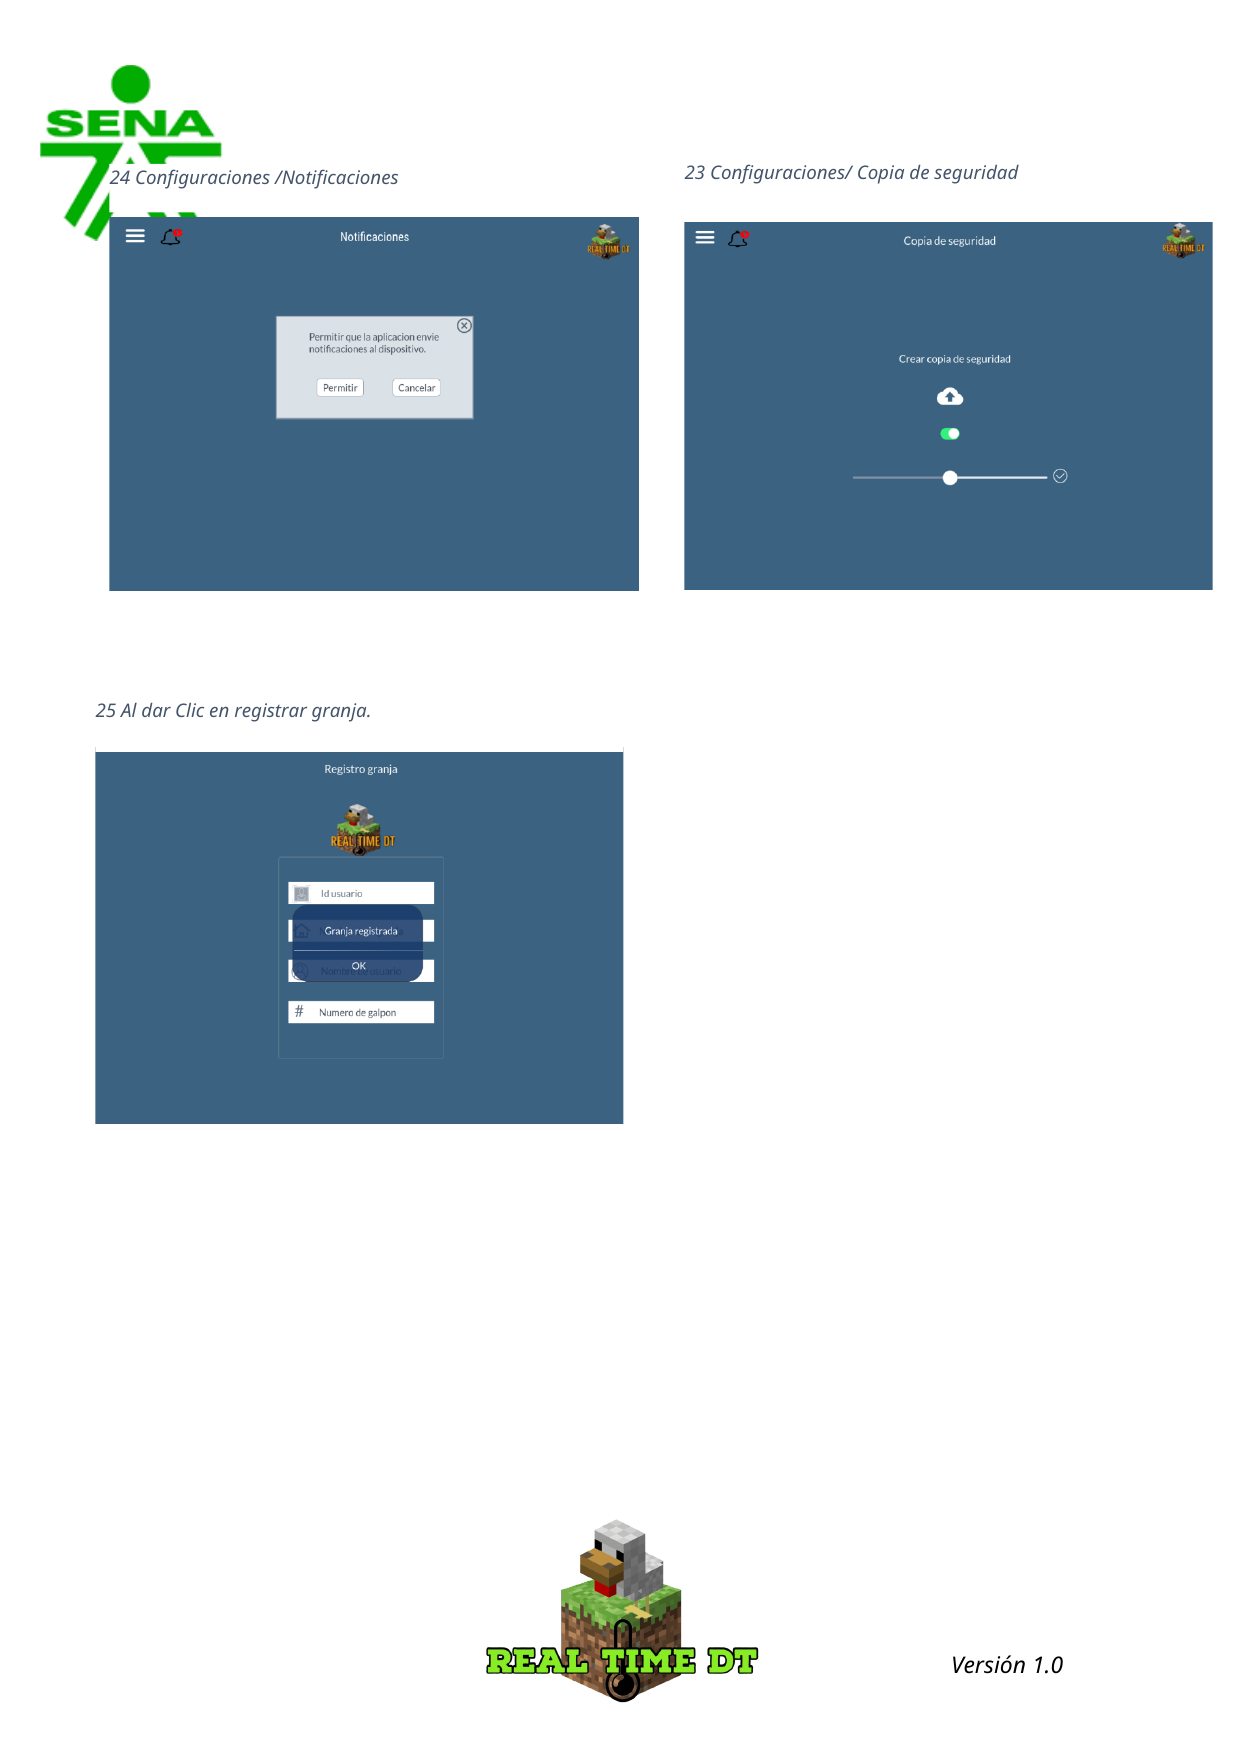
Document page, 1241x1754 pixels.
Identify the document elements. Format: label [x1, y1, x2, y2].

picture [39, 65, 639, 591]
picture [684, 222, 1213, 590]
picture [472, 1505, 768, 1717]
picture [95, 752, 624, 1124]
